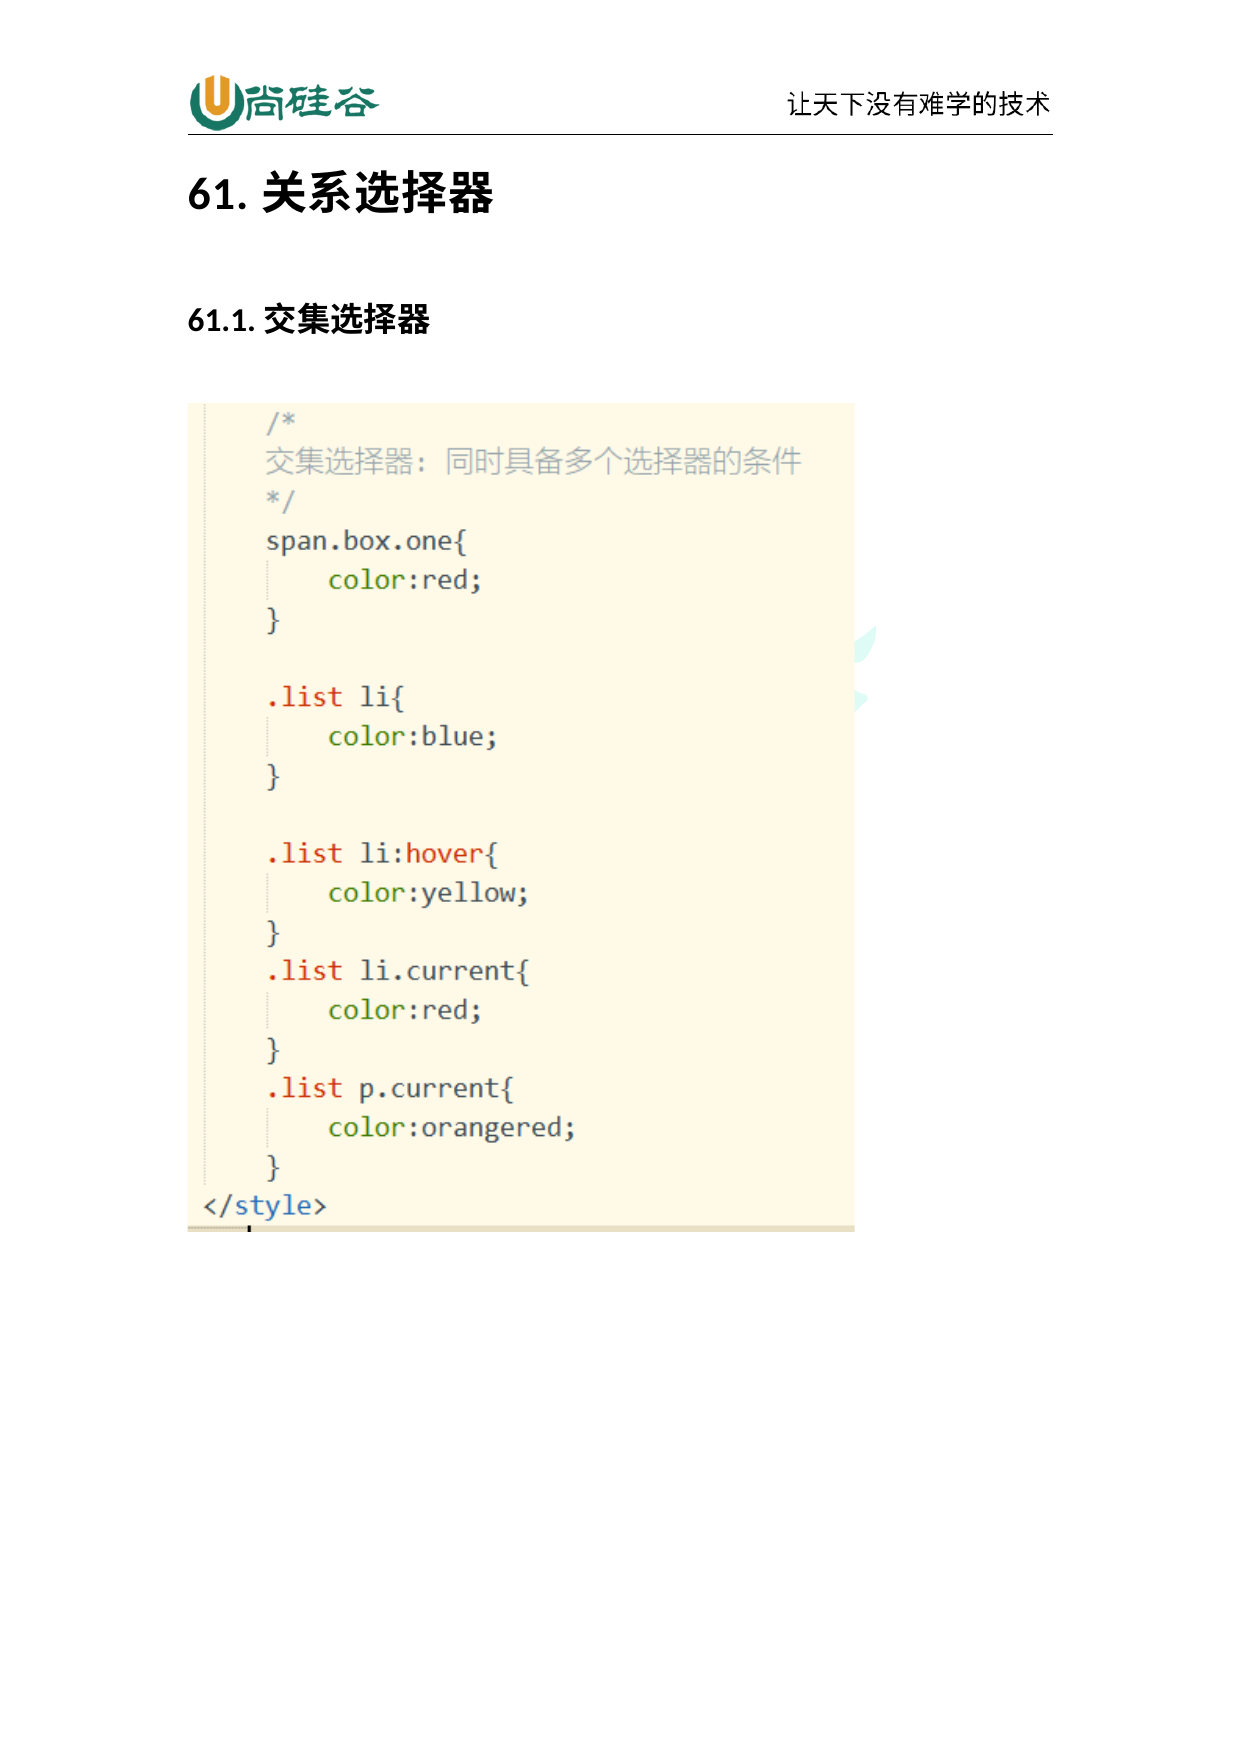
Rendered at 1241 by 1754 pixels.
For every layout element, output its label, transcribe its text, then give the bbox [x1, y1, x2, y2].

picture [187, 73, 1053, 132]
picture [187, 403, 855, 1232]
subtitle 关系选择器 [187, 156, 1053, 222]
subtitle 交集选择器 [187, 293, 1053, 341]
